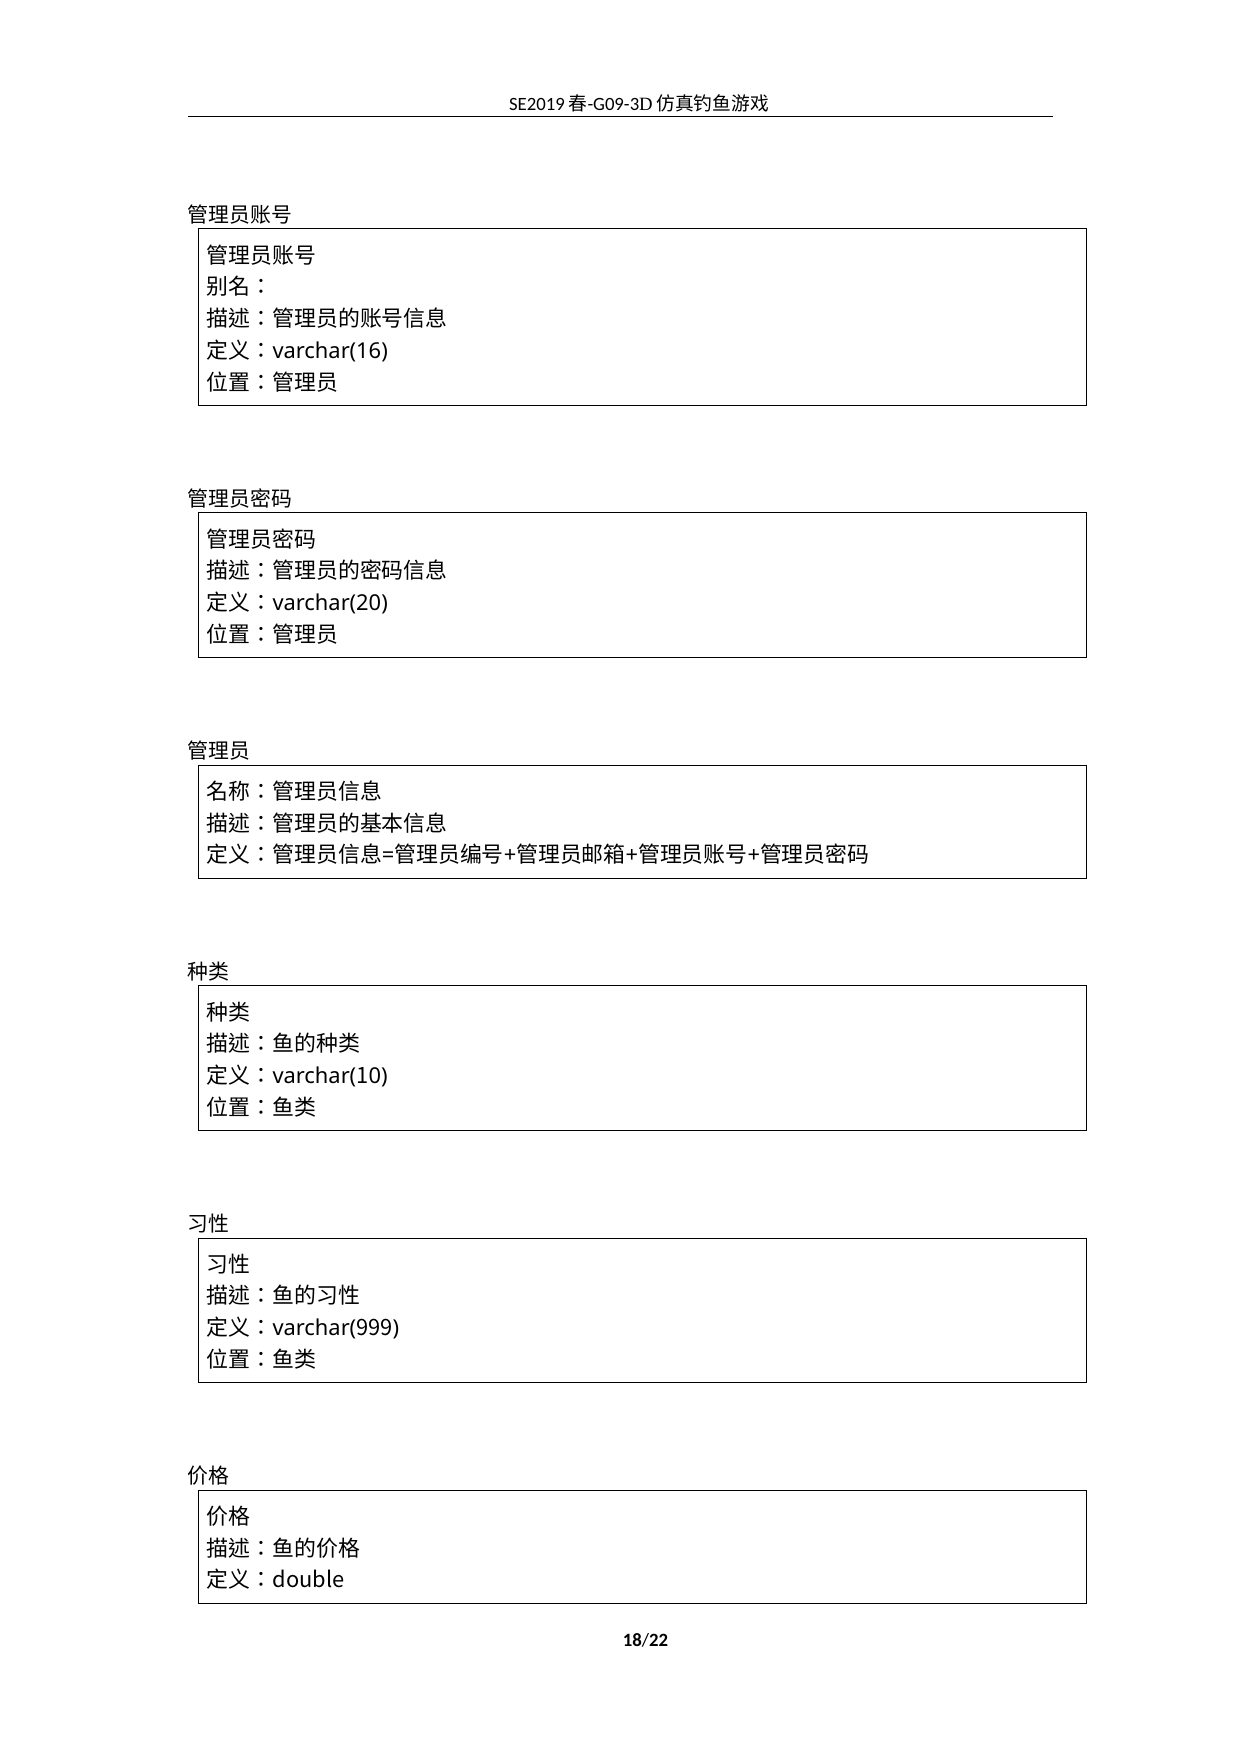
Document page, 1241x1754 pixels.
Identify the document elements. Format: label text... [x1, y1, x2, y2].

table_header 名称：管理员信息 描述：管理员的基本信息 定义：管理员信息=管理员编号+管理员邮箱+管理员账号+管理员密码 [199, 766, 1086, 877]
table_header 管理员账号 别名： 描述：管理员的账号信息 定义：varchar(16) 位置：管理员 [199, 229, 1086, 404]
table_header 种类 描述：鱼的种类 定义：varchar(10) 位置：鱼类 [199, 986, 1086, 1130]
text 价格 [187, 1459, 1053, 1490]
table_header 管理员密码 描述：管理员的密码信息 定义：varchar(20) 位置：管理员 [199, 513, 1086, 657]
text 管理员 [187, 734, 1053, 764]
text 习性 [187, 1207, 1053, 1237]
text 种类 [187, 955, 1053, 985]
text 管理员密码 [187, 482, 1053, 512]
text 管理员账号 [187, 198, 1053, 228]
table_header 习性 描述：鱼的习性 定义：varchar(999) 位置：鱼类 [199, 1239, 1086, 1382]
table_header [199, 1491, 1086, 1603]
